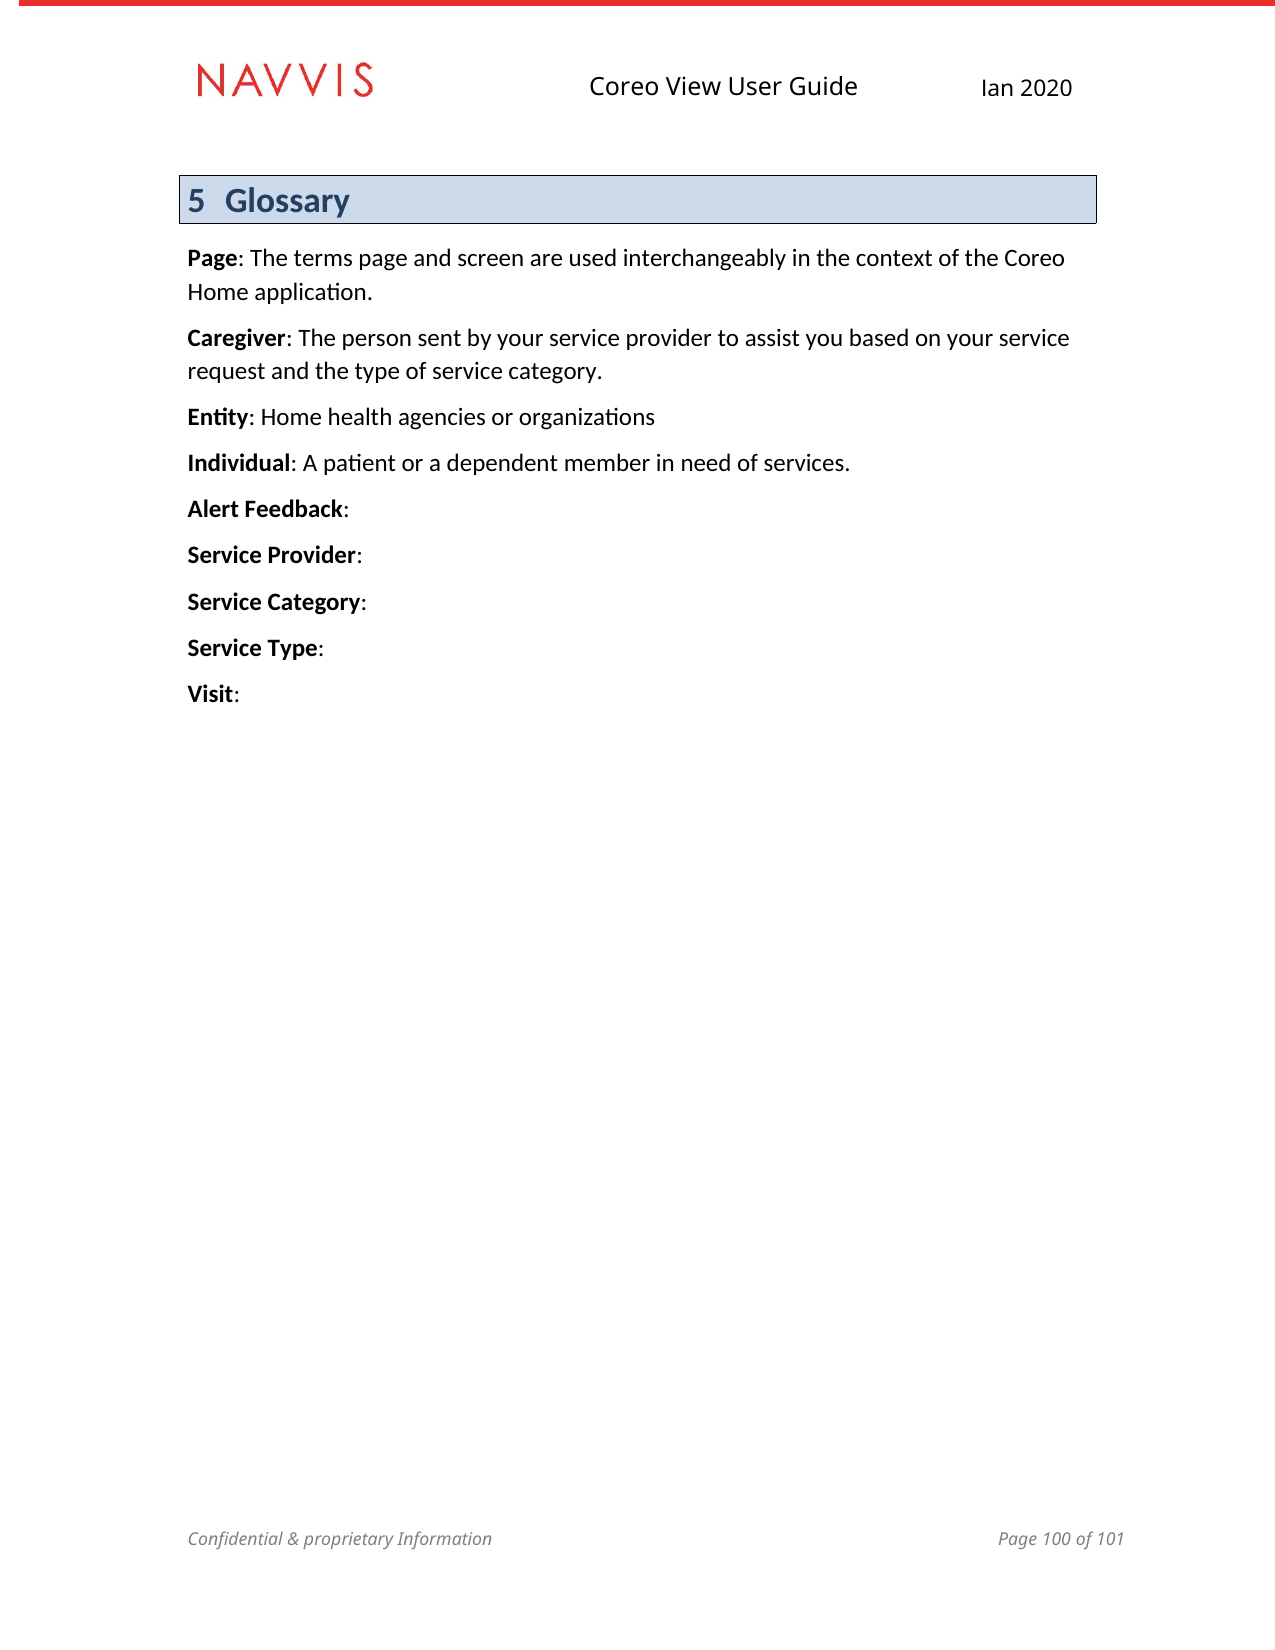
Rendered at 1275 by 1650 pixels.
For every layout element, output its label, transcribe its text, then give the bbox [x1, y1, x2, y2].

text Service Provider: [187, 540, 1087, 570]
text Visit: [187, 678, 1087, 708]
text Alert Feedback: [187, 494, 1087, 524]
subtitle Glossary [180, 176, 1096, 223]
text Caregiver: The person sent by your service provider to assist you based on your service request and the type of service category. [187, 322, 1087, 386]
text Entity: Home health agencies or organizations [187, 402, 1087, 432]
text Service Category: [187, 586, 1087, 616]
picture [187, 55, 383, 104]
text Page: The terms page and screen are used interchangeably in the context of the Coreo Home application. [187, 242, 1087, 306]
text Individual: A patient or a dependent member in need of services. [187, 448, 1087, 478]
text Service Type: [187, 632, 1087, 662]
